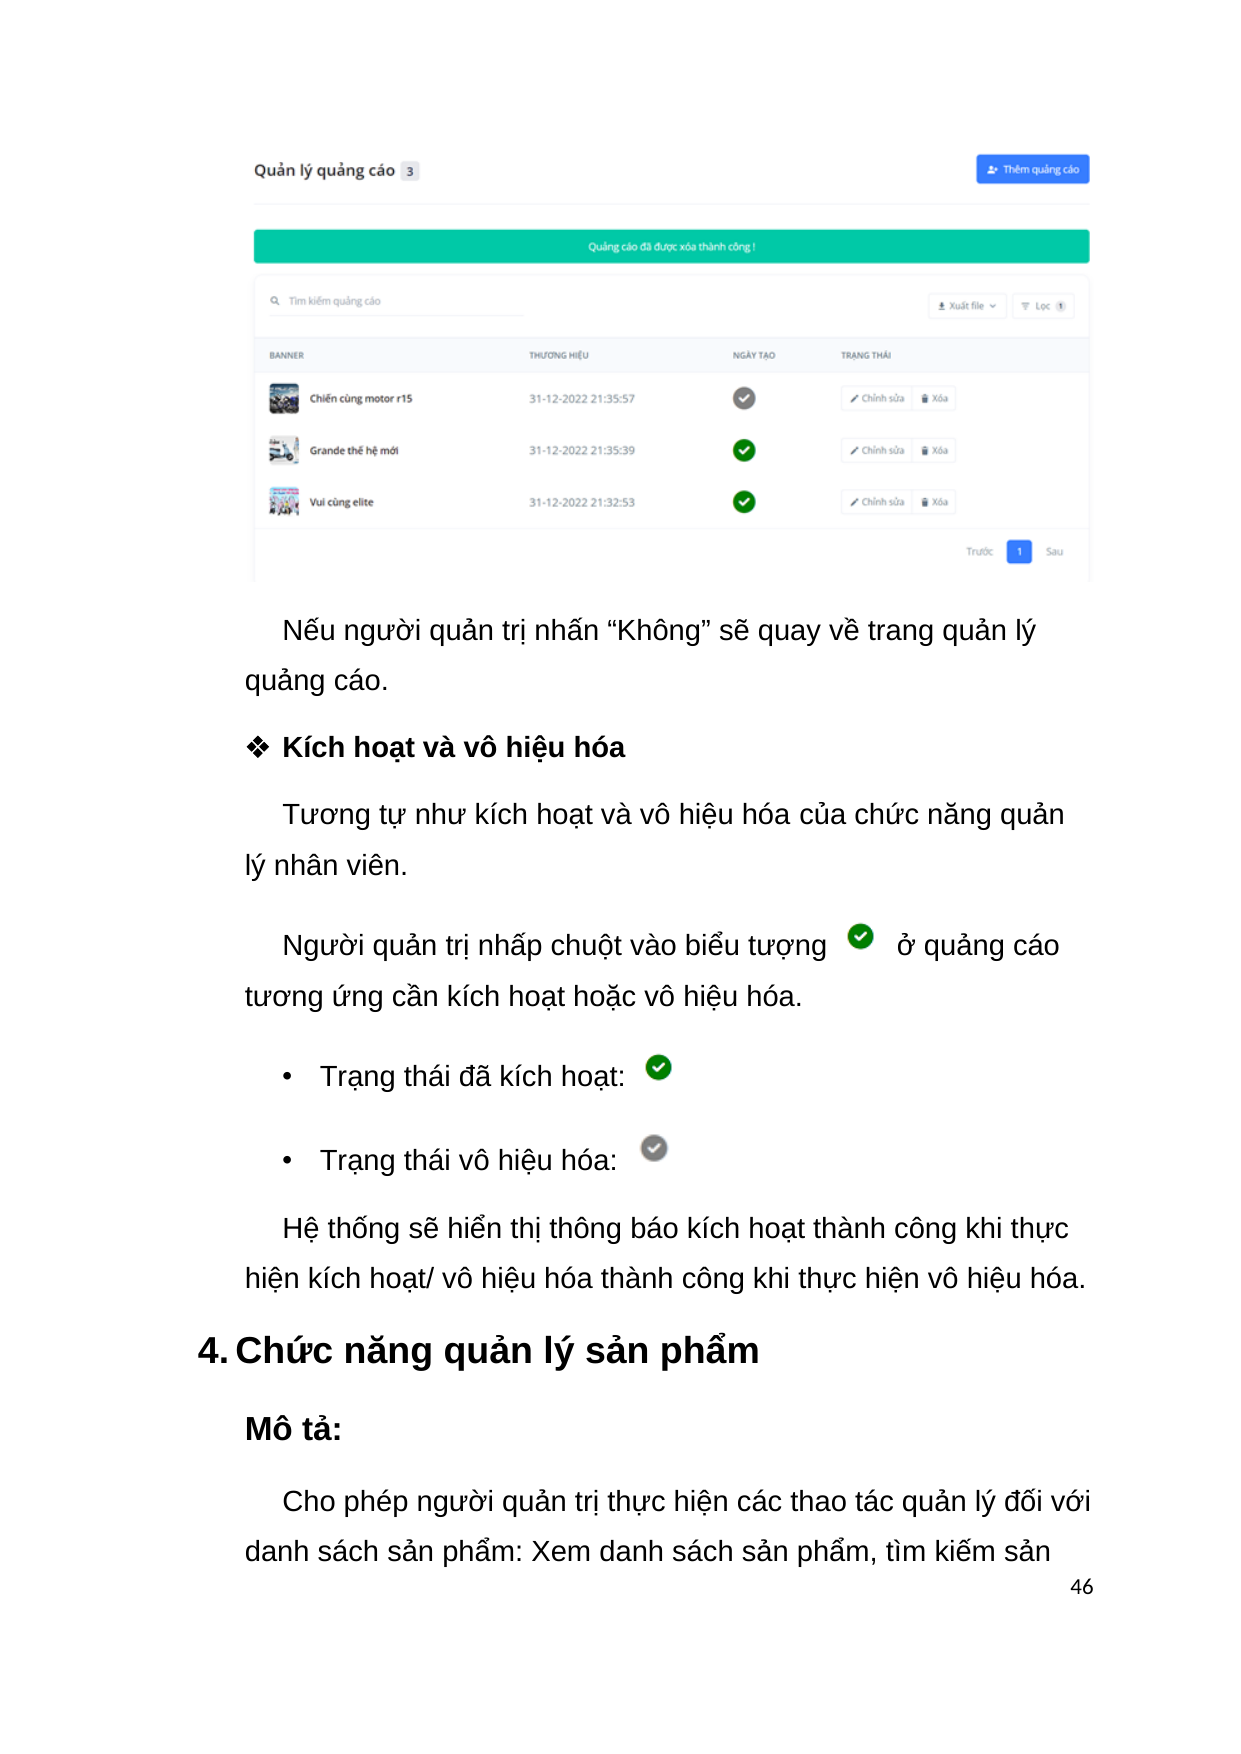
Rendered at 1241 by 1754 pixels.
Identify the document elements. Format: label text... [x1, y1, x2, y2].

picture [836, 914, 889, 956]
list Trạng thái vô hiệu hóa: [282, 1127, 1093, 1177]
list Kích hoạt và vô hiệu hóa [244, 730, 1093, 764]
picture [244, 147, 1095, 582]
picture [633, 1126, 680, 1171]
text Nếu người quản trị nhấn “Không” sẽ quay về trang quản lý quảng cáo. [244, 613, 1093, 696]
text Mô tả: [244, 1409, 1093, 1448]
text Người quản trị nhấp chuột vào biểu tượng ở quảng cáo tương ứng cần kích hoạt hoặc vô hiệu hóa. [244, 914, 1093, 1012]
list Trạng thái đã kích hoạt: [282, 1046, 1093, 1093]
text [244, 1484, 1093, 1567]
picture [633, 1045, 687, 1087]
text Tương tự như kích hoạt và vô hiệu hóa của chức năng quản lý nhân viên. [244, 797, 1093, 881]
list Chức năng quản lý sản phẩm [198, 1328, 1093, 1371]
text Hệ thống sẽ hiển thị thông báo kích hoạt thành công khi thực hiện kích hoạt/ vô hiệu hóa thành công khi thực hiện vô hiệu hóa. [244, 1211, 1093, 1294]
